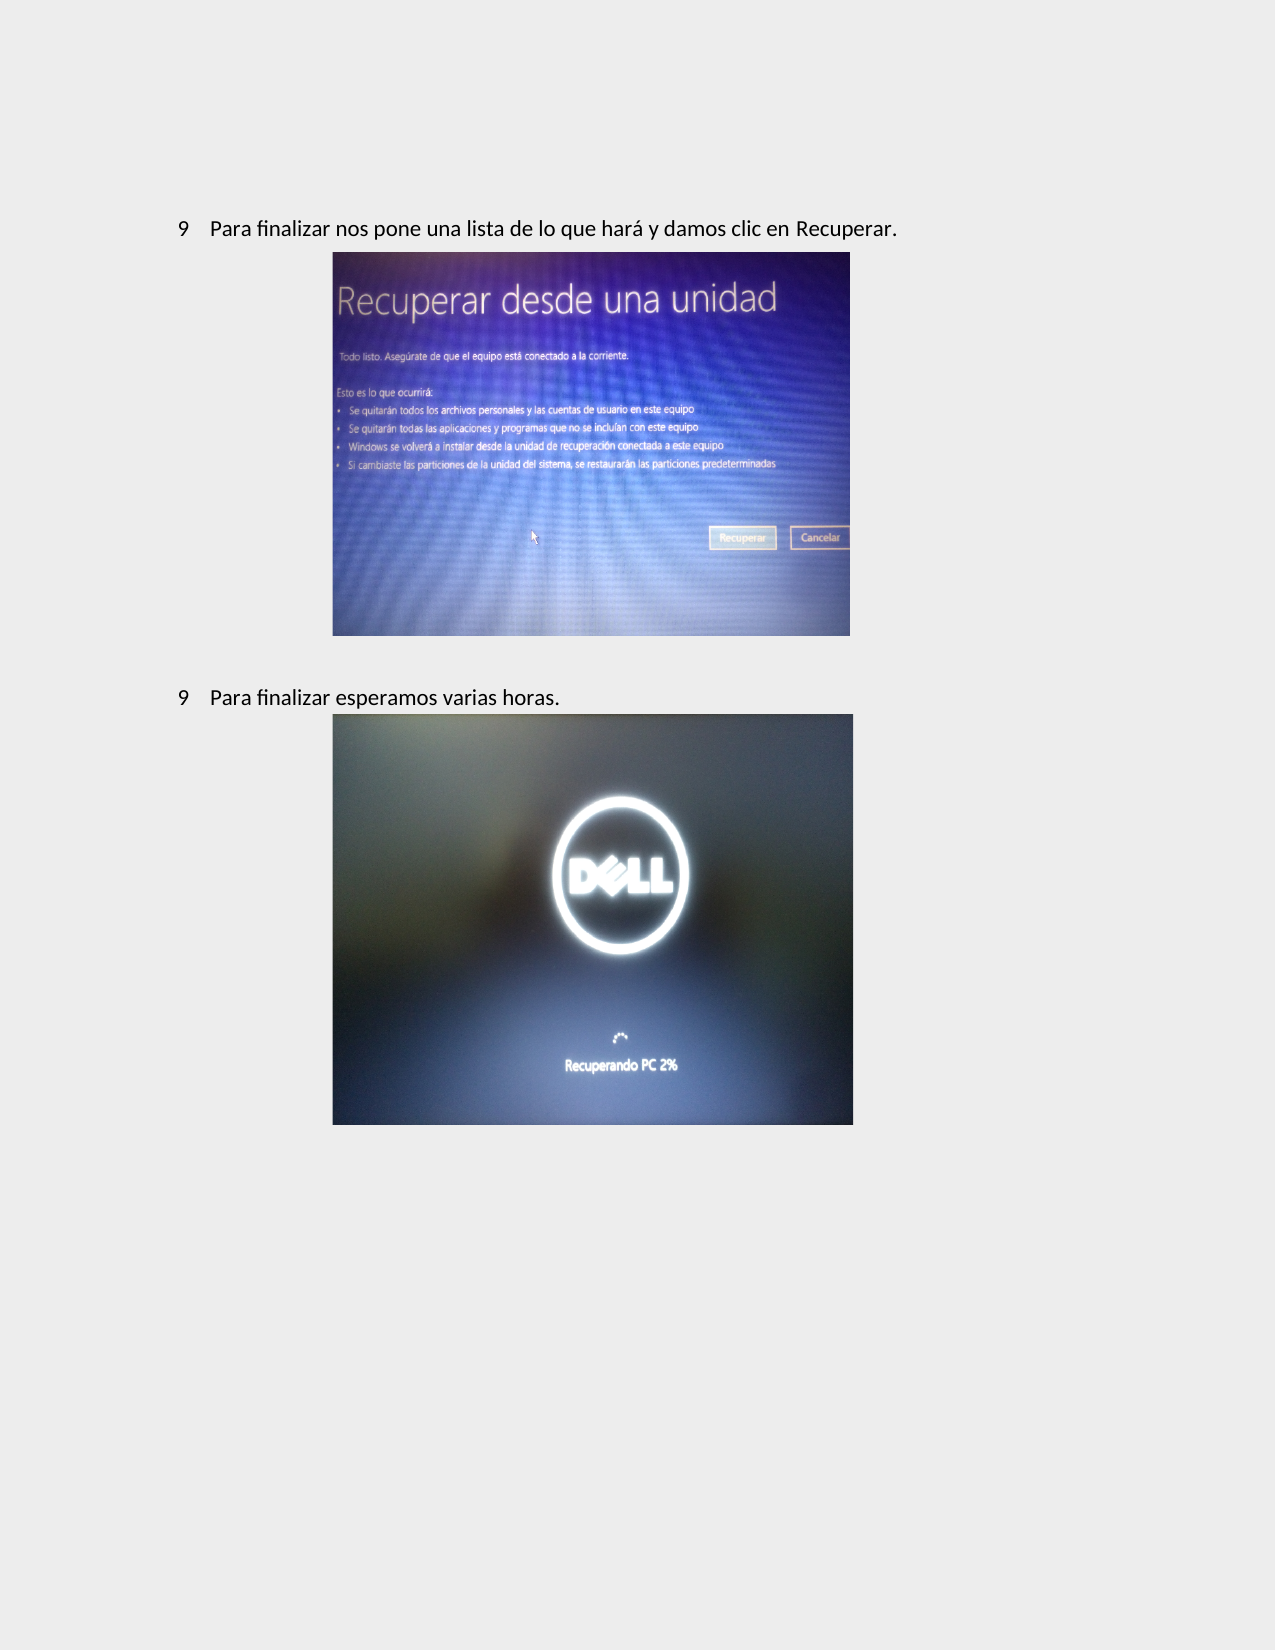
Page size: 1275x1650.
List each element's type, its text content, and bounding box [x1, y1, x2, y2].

text 9 Para finalizar nos pone una lista de lo que hará y damos clic en Recuperar. [177, 214, 1098, 242]
picture [331, 714, 853, 1123]
picture [331, 252, 850, 634]
text 9 Para finalizar esperamos varias horas. [177, 683, 1098, 711]
